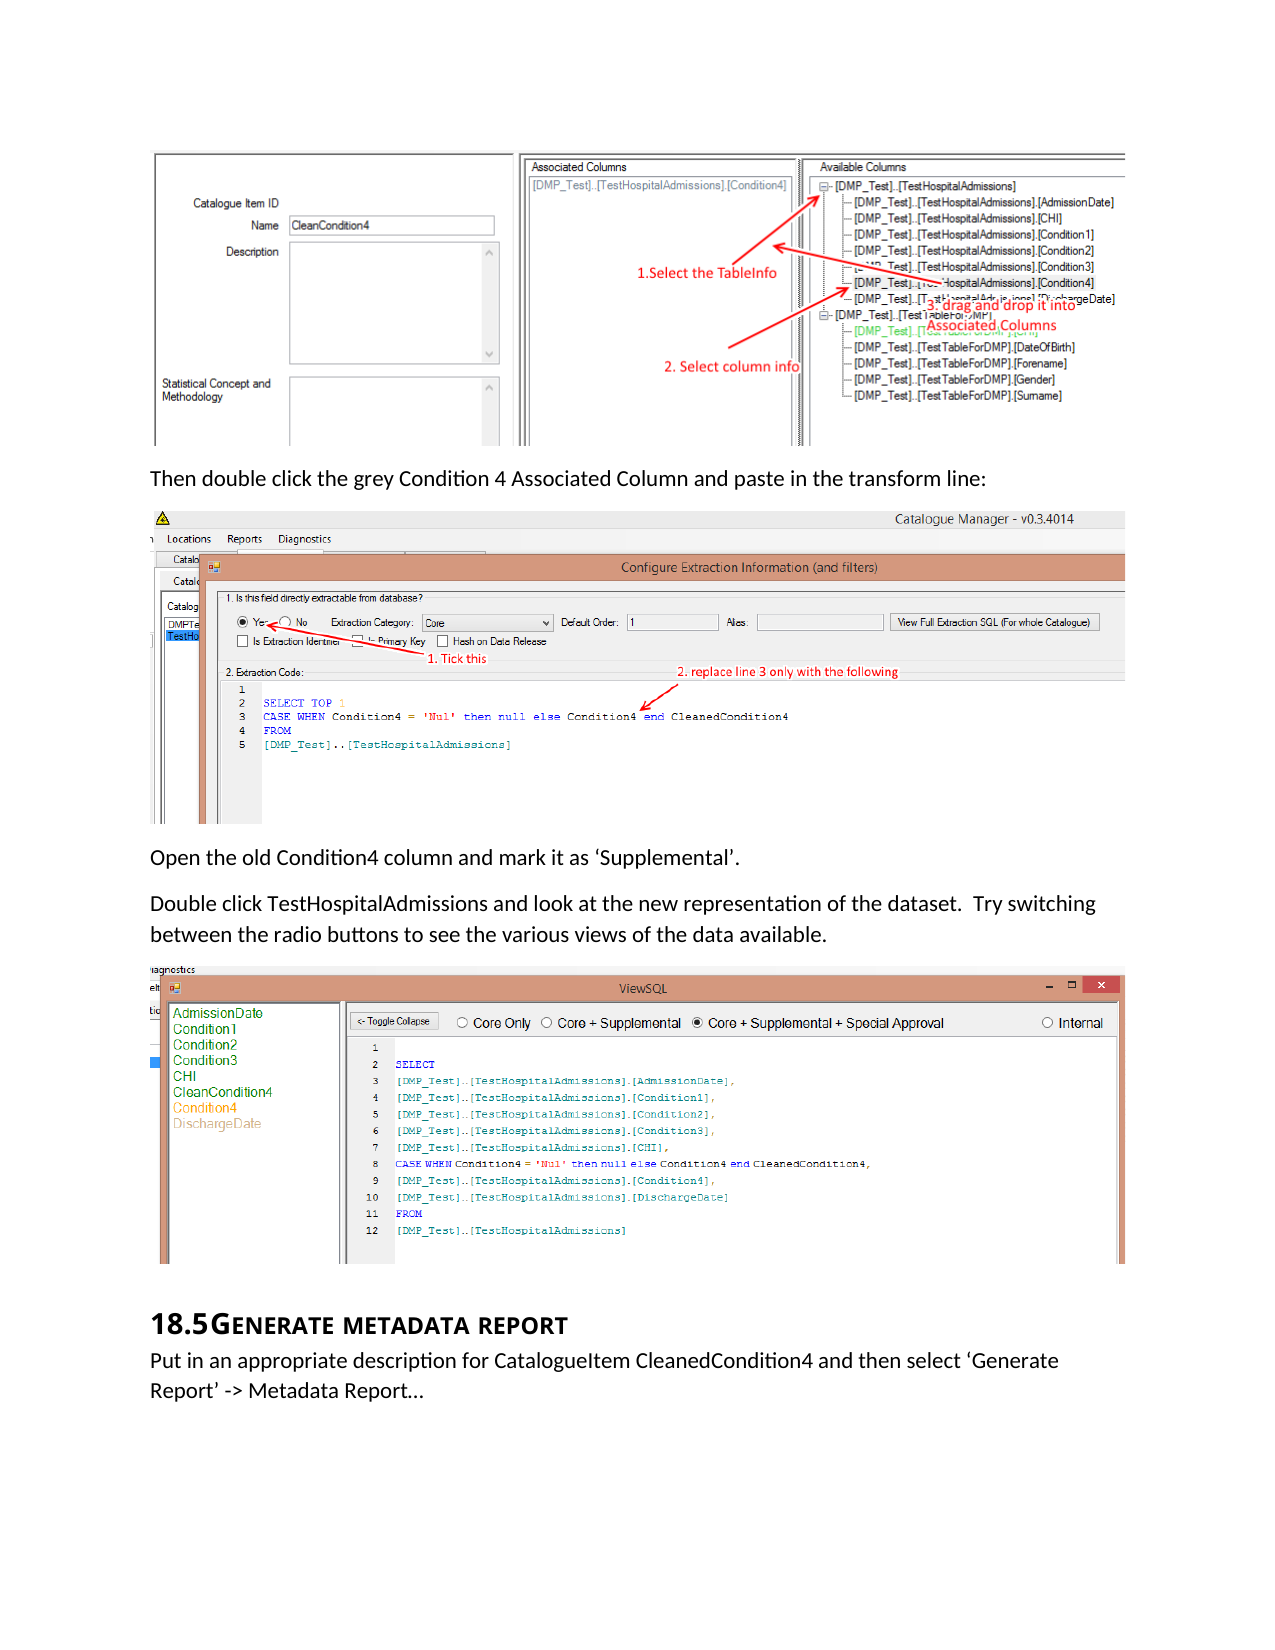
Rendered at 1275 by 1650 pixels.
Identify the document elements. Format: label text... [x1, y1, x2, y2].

text Open the old Condition4 column and mark it as ‘Supplemental’. [150, 843, 1125, 871]
picture [150, 511, 1125, 824]
picture [150, 966, 1125, 1264]
subtitle Generate metadata report [150, 1303, 1125, 1343]
text Double click TestHospitalAdmissions and look at the new representation of the dataset. Try switching between the radio buttons to see the various views of the data available. [150, 889, 1125, 948]
text Then double click the grey Condition 4 Associated Column and paste in the transform line: [150, 464, 1125, 492]
picture [150, 150, 1125, 446]
text Put in an appropriate description for CatalogueItem CleanedCondition4 and then select ‘Generate Report’ -> Metadata Report… [150, 1346, 1125, 1404]
